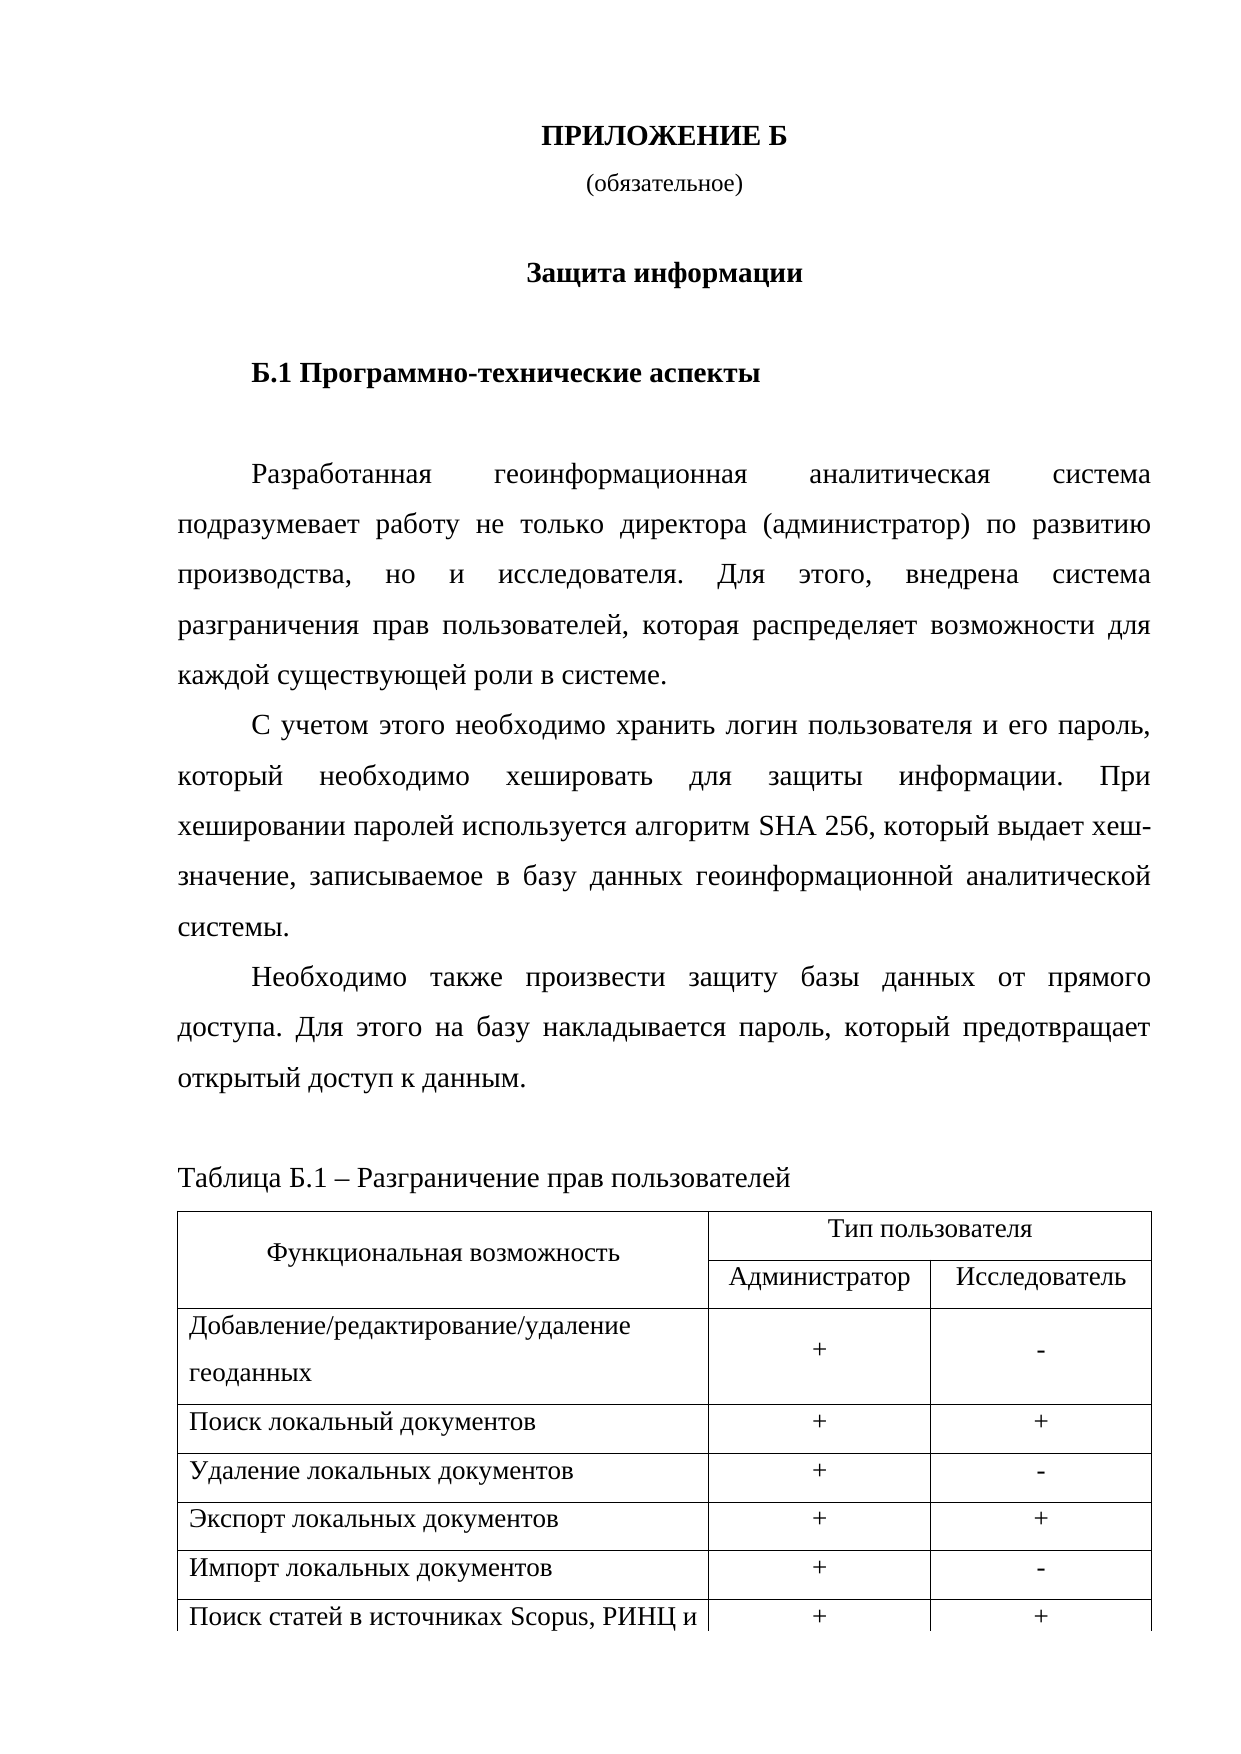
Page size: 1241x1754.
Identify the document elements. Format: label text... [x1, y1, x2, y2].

table_cell Поиск локальный документов [178, 1405, 708, 1453]
table_cell + [709, 1454, 930, 1502]
table_cell Исследователь [931, 1261, 1151, 1308]
table_cell + [931, 1405, 1151, 1453]
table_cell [178, 1600, 708, 1631]
subtitle Б.1 Программно-технические аспекты [251, 355, 1152, 389]
table_cell + [709, 1600, 930, 1631]
text С учетом этого необходимо хранить логин пользователя и его пароль, который необходимо хешировать для защиты информации. При хешировании паролей используется алгоритм SHA 256, который выдает хеш-значение, записываемое в базу данных геоинформационной аналитической системы. [177, 707, 1152, 942]
table_cell + [709, 1405, 930, 1453]
table_cell Экспорт локальных документов [178, 1503, 708, 1550]
table_header Тип пользователя [709, 1212, 1151, 1259]
text (обязательное) [177, 168, 1152, 197]
table_cell - [931, 1551, 1151, 1599]
table_cell + [709, 1503, 930, 1550]
table_cell Добавление/редактирование/удаление геоданных [178, 1309, 708, 1404]
table_header Функциональная возможность [178, 1212, 708, 1308]
table_cell + [709, 1309, 930, 1404]
table_cell Администратор [709, 1261, 930, 1308]
table_cell - [931, 1309, 1151, 1404]
text Защита информации [177, 255, 1152, 288]
subtitle ПРИЛОЖЕНИЕ Б [177, 118, 1152, 152]
table_cell Импорт локальных документов [178, 1551, 708, 1599]
table_cell + [709, 1551, 930, 1599]
table_cell Удаление локальных документов [178, 1454, 708, 1502]
table_cell + [931, 1503, 1151, 1550]
text Необходимо также произвести защиту базы данных от прямого доступа. Для этого на базу накладывается пароль, который предотвращает открытый доступ к данным. [177, 959, 1152, 1093]
text Таблица Б.1 – Разграничение прав пользователей [177, 1160, 1152, 1194]
table_cell - [931, 1454, 1151, 1502]
text Разработанная геоинформационная аналитическая система подразумевает работу не только директора (администратор) по развитию производства, но и исследователя. Для этого, внедрена система разграничения прав пользователей, которая распределяет возможности для каждой существующей роли в системе. [177, 456, 1152, 691]
table_cell + [931, 1600, 1151, 1631]
